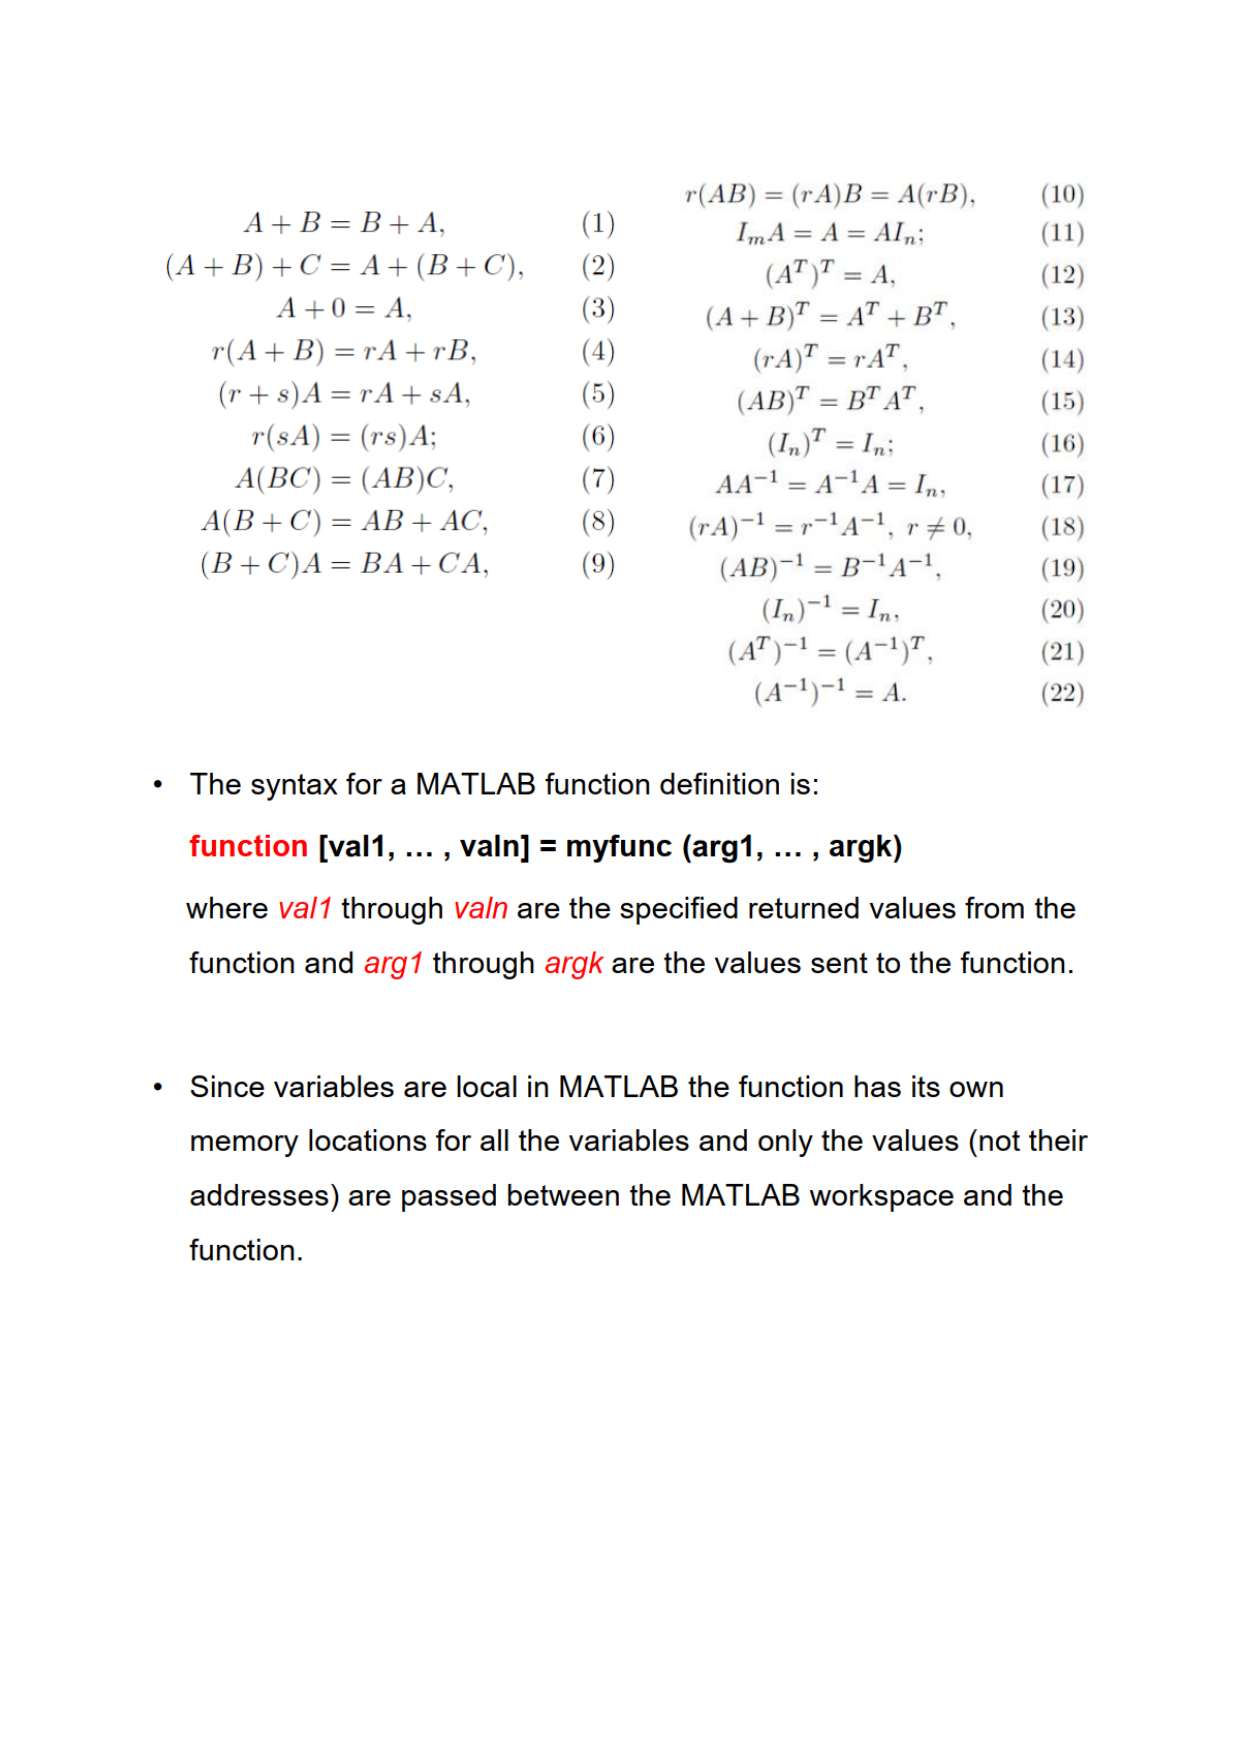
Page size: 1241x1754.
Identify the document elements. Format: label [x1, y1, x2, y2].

picture [150, 150, 1091, 732]
picture [150, 750, 1091, 1280]
